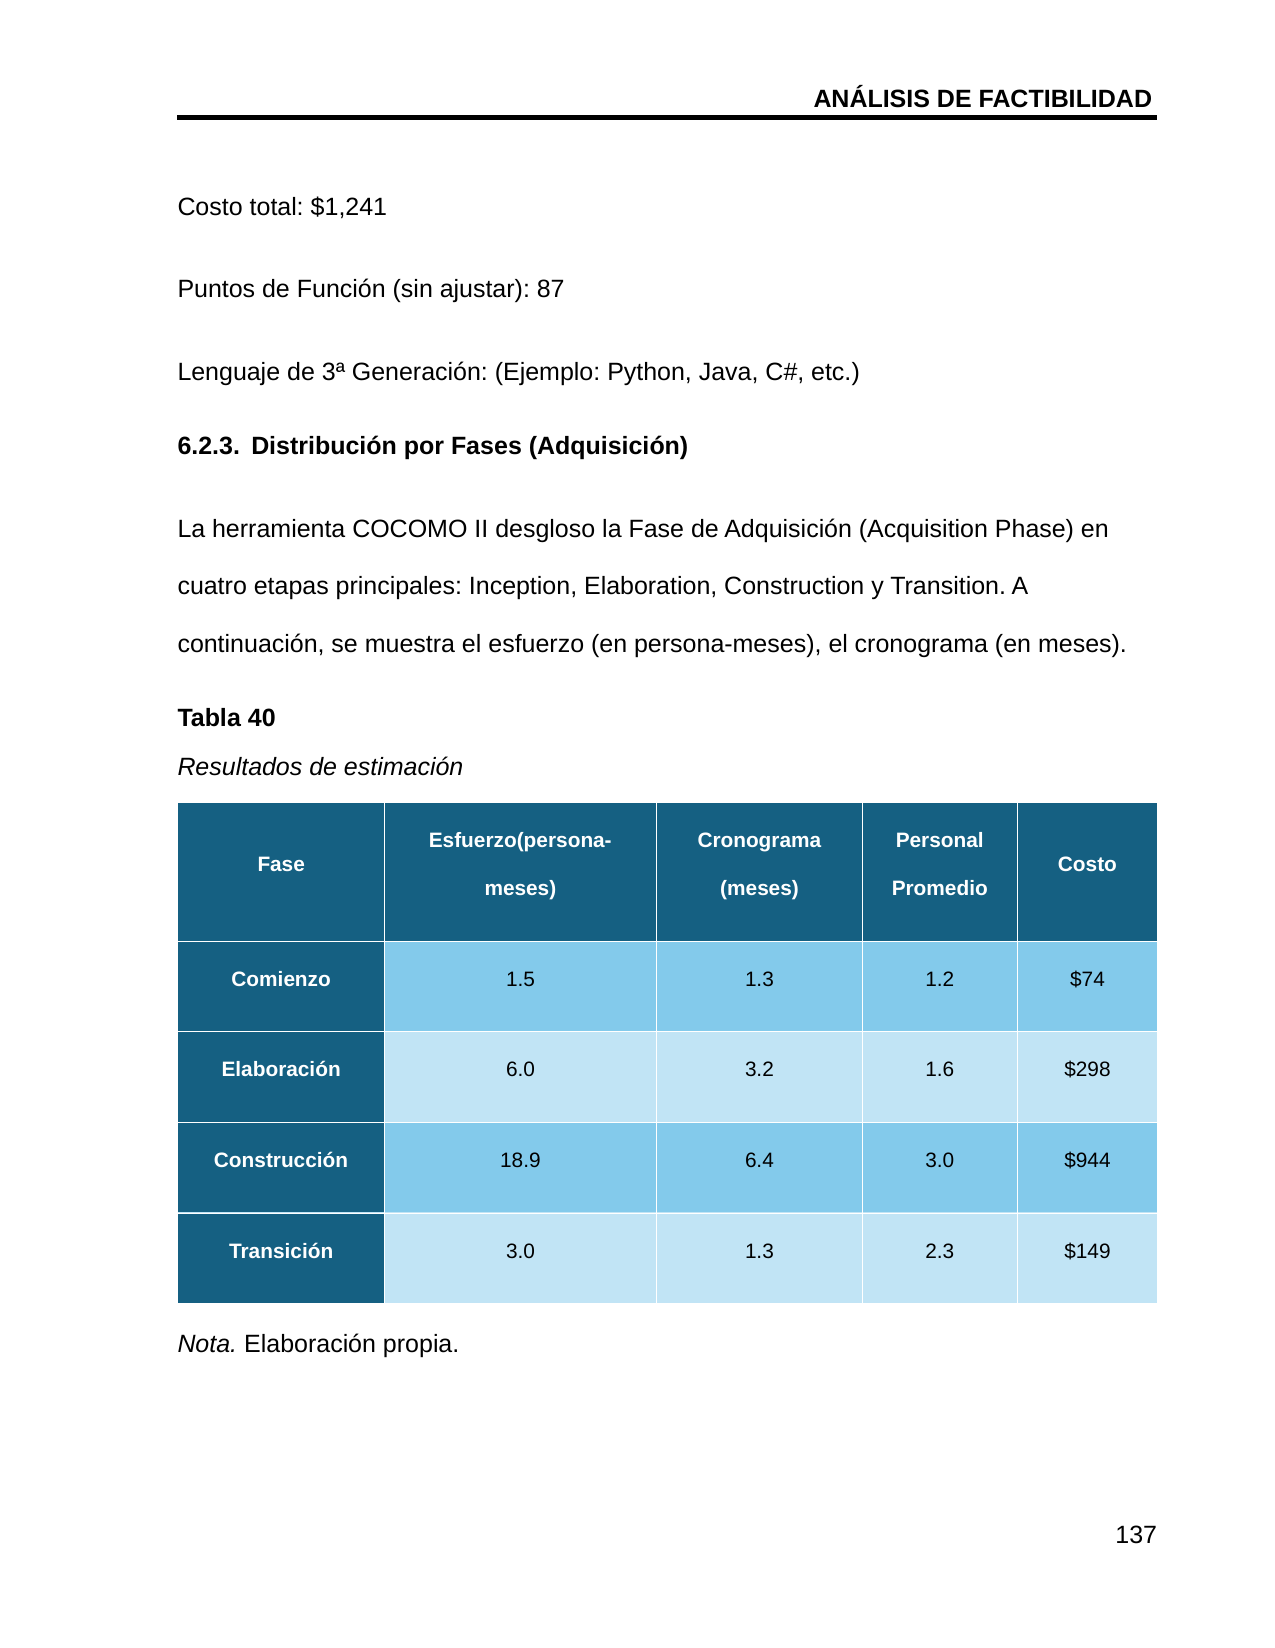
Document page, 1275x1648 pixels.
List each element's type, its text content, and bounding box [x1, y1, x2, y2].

text Lenguaje de 3ª Generación: (Ejemplo: Python, Java, C#, etc.) [177, 357, 1157, 386]
table_cell 3.0 [385, 1214, 656, 1303]
table_cell Elaboración [178, 1032, 384, 1122]
table_cell $944 [1018, 1123, 1157, 1212]
table_header Cronograma (meses) [657, 803, 862, 941]
table_cell $149 [1018, 1214, 1157, 1303]
text La herramienta COCOMO II desgloso la Fase de Adquisición (Acquisition Phase) en cuatro etapas principales: Inception, Elaboration, Construction y Transition. A continuación, se muestra el esfuerzo (en persona-meses), el cronograma (en meses). [177, 514, 1157, 657]
table_header Personal Promedio [863, 803, 1017, 941]
table_cell Construcción [178, 1123, 384, 1212]
table_header Esfuerzo(persona-meses) [385, 803, 656, 941]
table_cell Transición [178, 1214, 384, 1303]
table_header Fase [178, 803, 384, 941]
table_cell 1.2 [863, 942, 1017, 1031]
table_cell 1.5 [385, 942, 656, 1031]
table_header Costo [1018, 803, 1157, 941]
table_cell 1.3 [657, 942, 862, 1031]
text Tabla 40 [177, 703, 1157, 732]
table_cell 3.2 [657, 1032, 862, 1122]
text Costo total: $1,241 [177, 192, 1157, 221]
table_cell 1.3 [657, 1214, 862, 1303]
table_cell 6.4 [657, 1123, 862, 1212]
text Puntos de Función (sin ajustar): 87 [177, 274, 1157, 303]
table_cell 1.6 [863, 1032, 1017, 1122]
subtitle Distribución por Fases (Adquisición) [177, 431, 1157, 460]
table_cell 3.0 [863, 1123, 1017, 1212]
table_cell Comienzo [178, 942, 384, 1031]
table_cell $74 [1018, 942, 1157, 1031]
text Nota. Elaboración propia. [177, 1329, 1157, 1358]
text Resultados de estimación [177, 752, 1157, 781]
table_cell $298 [1018, 1032, 1157, 1122]
table_cell 2.3 [863, 1214, 1017, 1303]
table_cell 6.0 [385, 1032, 656, 1122]
table_cell 18.9 [385, 1123, 656, 1212]
